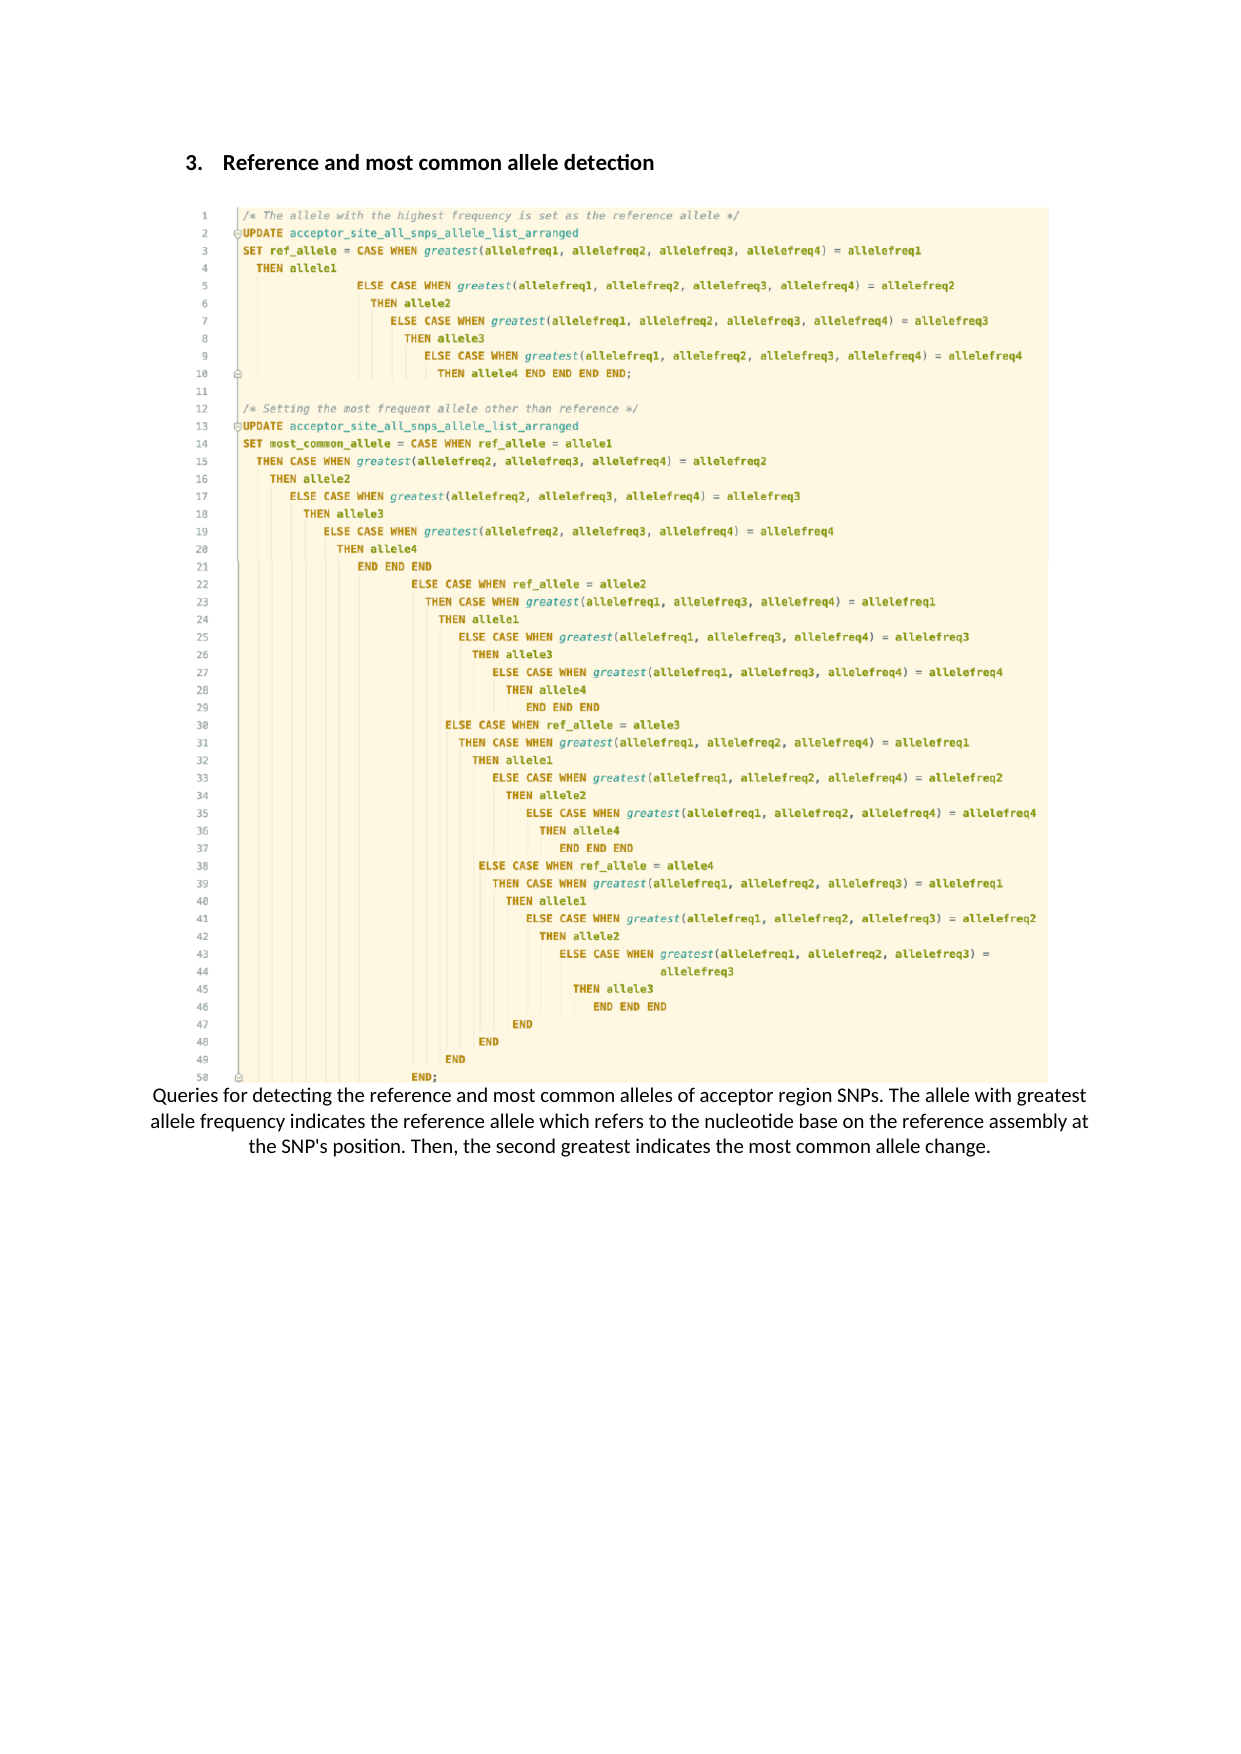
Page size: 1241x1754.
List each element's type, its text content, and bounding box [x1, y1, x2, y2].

picture [192, 206, 1049, 1083]
text Queries for detecting the reference and most common alleles of acceptor region SNPs. The allele with greatest allele frequency indicates the reference allele which refers to the nucleotide base on the reference assembly at the SNP's position. Then, the second greatest indicates the most common allele change. [148, 1082, 1093, 1159]
list Reference and most common allele detection [185, 148, 1093, 176]
